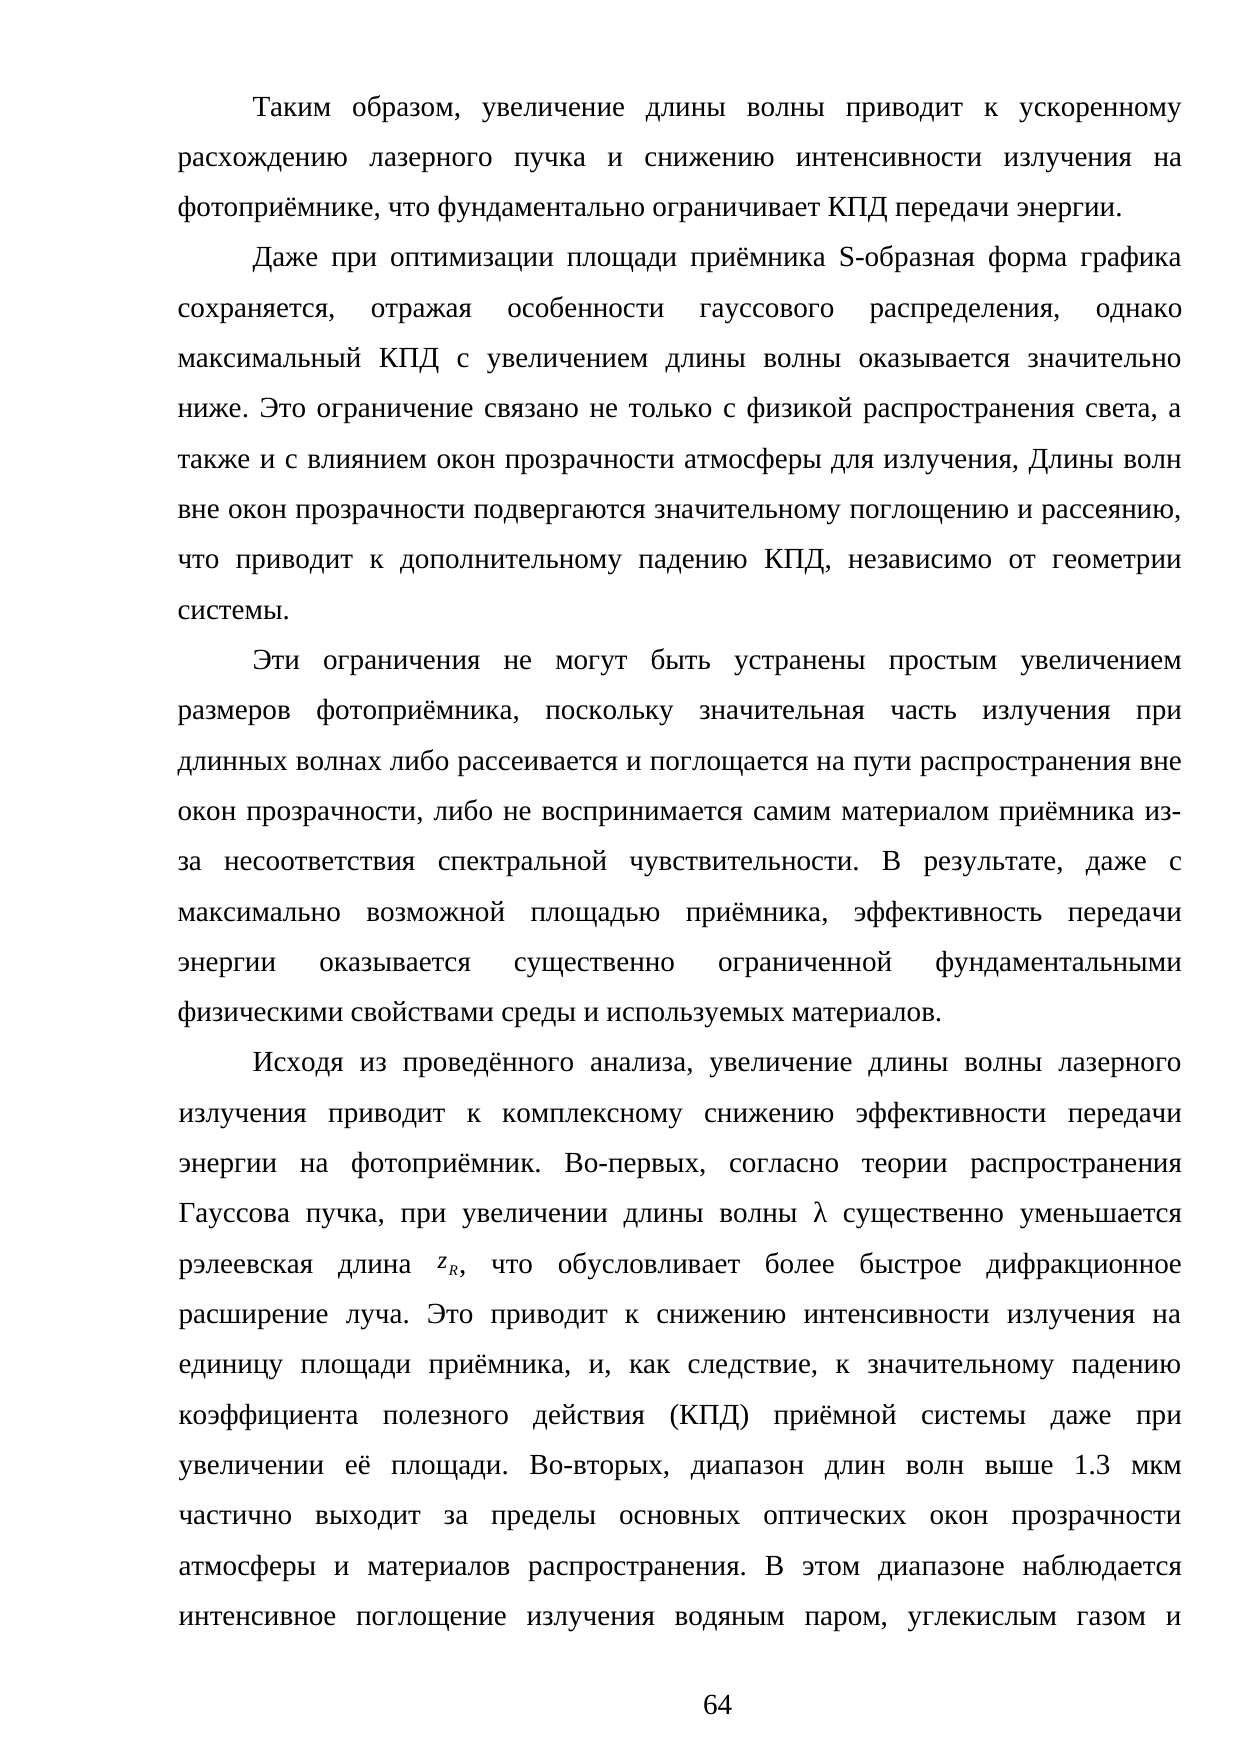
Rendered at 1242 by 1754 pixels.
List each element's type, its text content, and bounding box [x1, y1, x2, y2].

text Даже при оптимизации площади приёмника S-образная форма графика сохраняется, отражая особенности гауссового распределения, однако максимальный КПД с увеличением длины волны оказывается значительно ниже. Это ограничение связано не только с физикой распространения света, а также и с влиянием окон прозрачности атмосферы для излучения, Длины волн вне окон прозрачности подвергаются значительному поглощению и рассеянию, что приводит к дополнительному падению КПД, независимо от геометрии системы. [177, 239, 1183, 625]
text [178, 1044, 1183, 1632]
text Эти ограничения не могут быть устранены простым увеличением размеров фотоприёмника, поскольку значительная часть излучения при длинных волнах либо рассеивается и поглощается на пути распространения вне окон прозрачности, либо не воспринимается самим материалом приёмника из-за несоответствия спектральной чувствительности. В результате, даже с максимально возможной площадью приёмника, эффективность передачи энергии оказывается существенно ограниченной фундаментальными физическими свойствами среды и используемых материалов. [177, 642, 1183, 1028]
text Таким образом, увеличение длины волны приводит к ускоренному расхождению лазерного пучка и снижению интенсивности излучения на фотоприёмнике, что фундаментально ограничивает КПД передачи энергии. [177, 89, 1183, 223]
